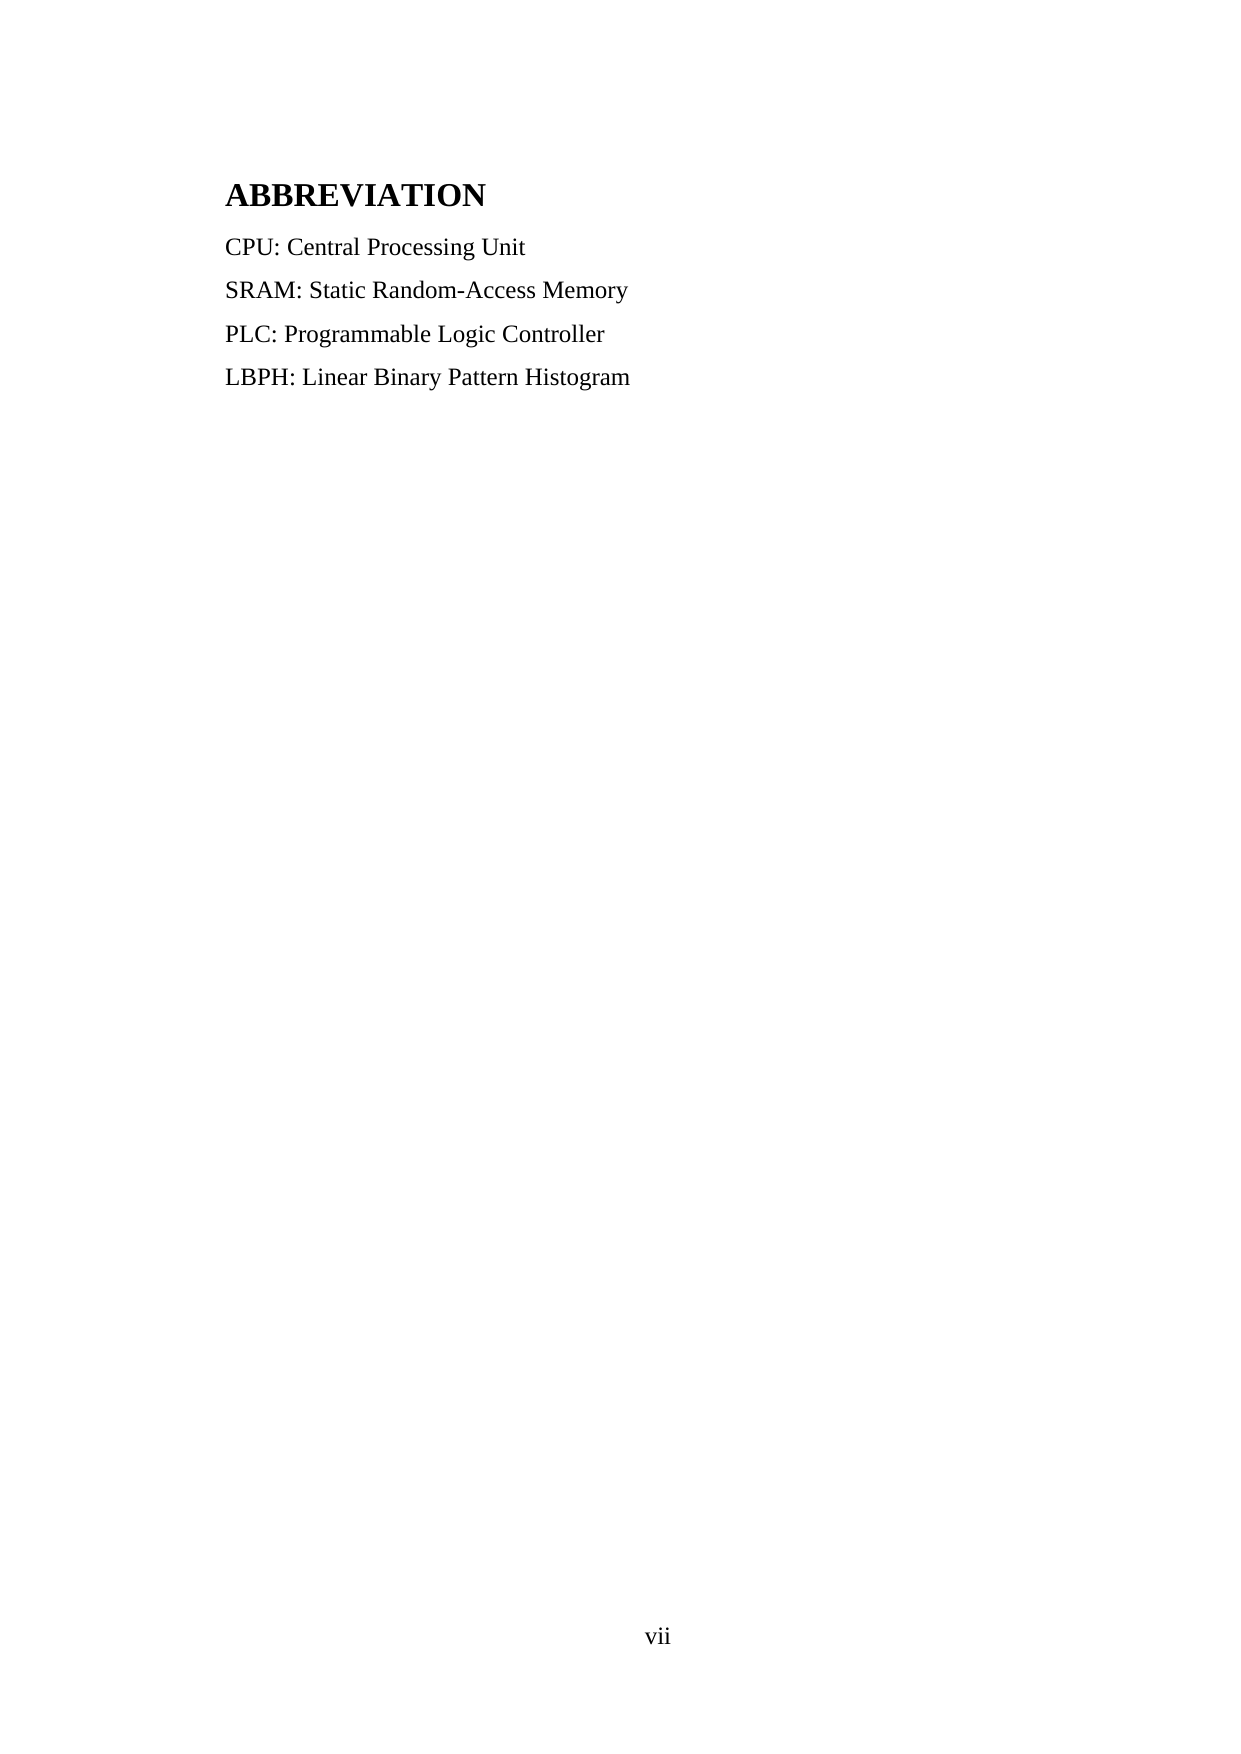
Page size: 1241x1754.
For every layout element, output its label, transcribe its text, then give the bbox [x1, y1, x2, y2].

text CPU: Central Processing Unit [225, 232, 1090, 261]
subtitle ABBREVIATION [225, 175, 1090, 213]
text PLC: Programmable Logic Controller [225, 319, 1090, 347]
text LBPH: Linear Binary Pattern Histogram [225, 362, 1090, 391]
text SRAM: Static Random-Access Memory [225, 276, 1090, 304]
